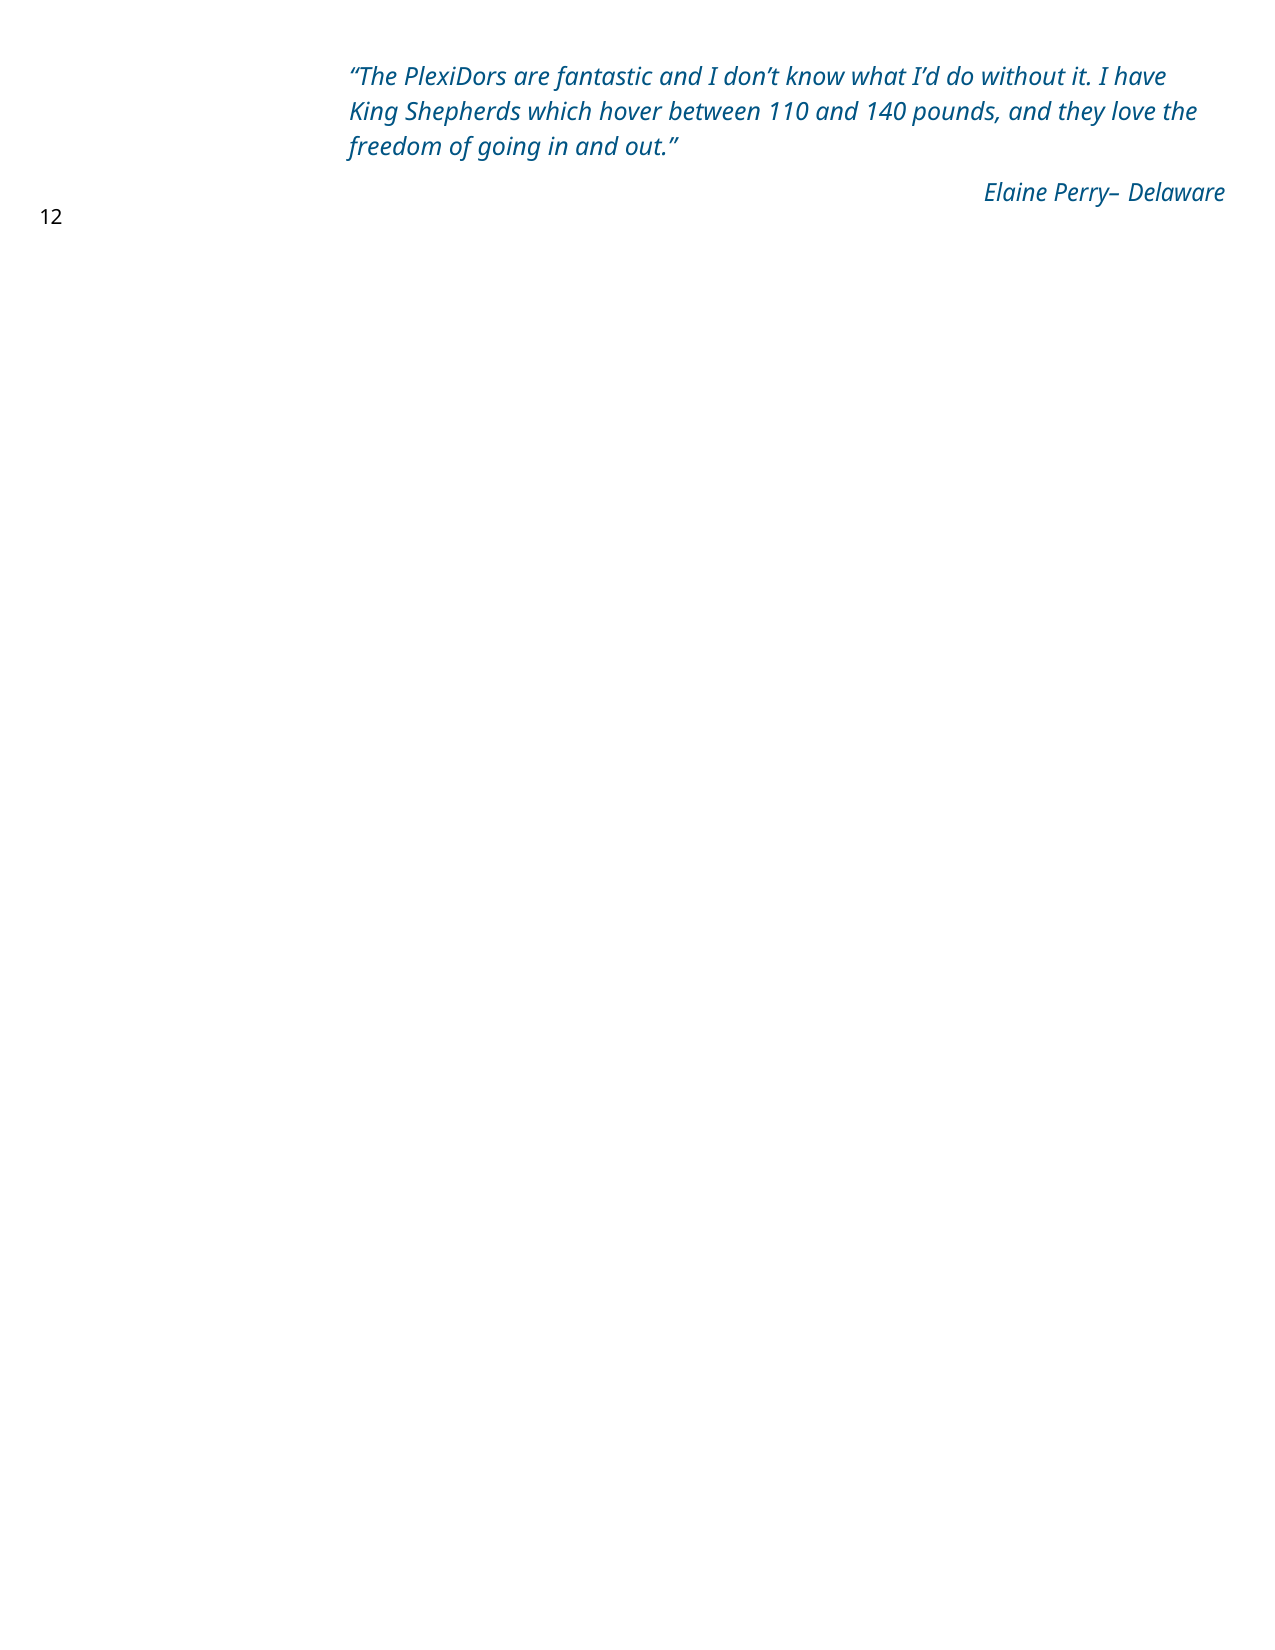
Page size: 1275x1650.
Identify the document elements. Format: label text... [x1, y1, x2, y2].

text “The PlexiDors are fantastic and I don’t know what I’d do without it. I have King Shepherds which hover between 110 and 140 pounds, and they love the freedom of going in and out.” [349, 59, 1211, 163]
text Elaine Perry– Delaware [984, 179, 1275, 206]
text 12 [39, 206, 1275, 229]
